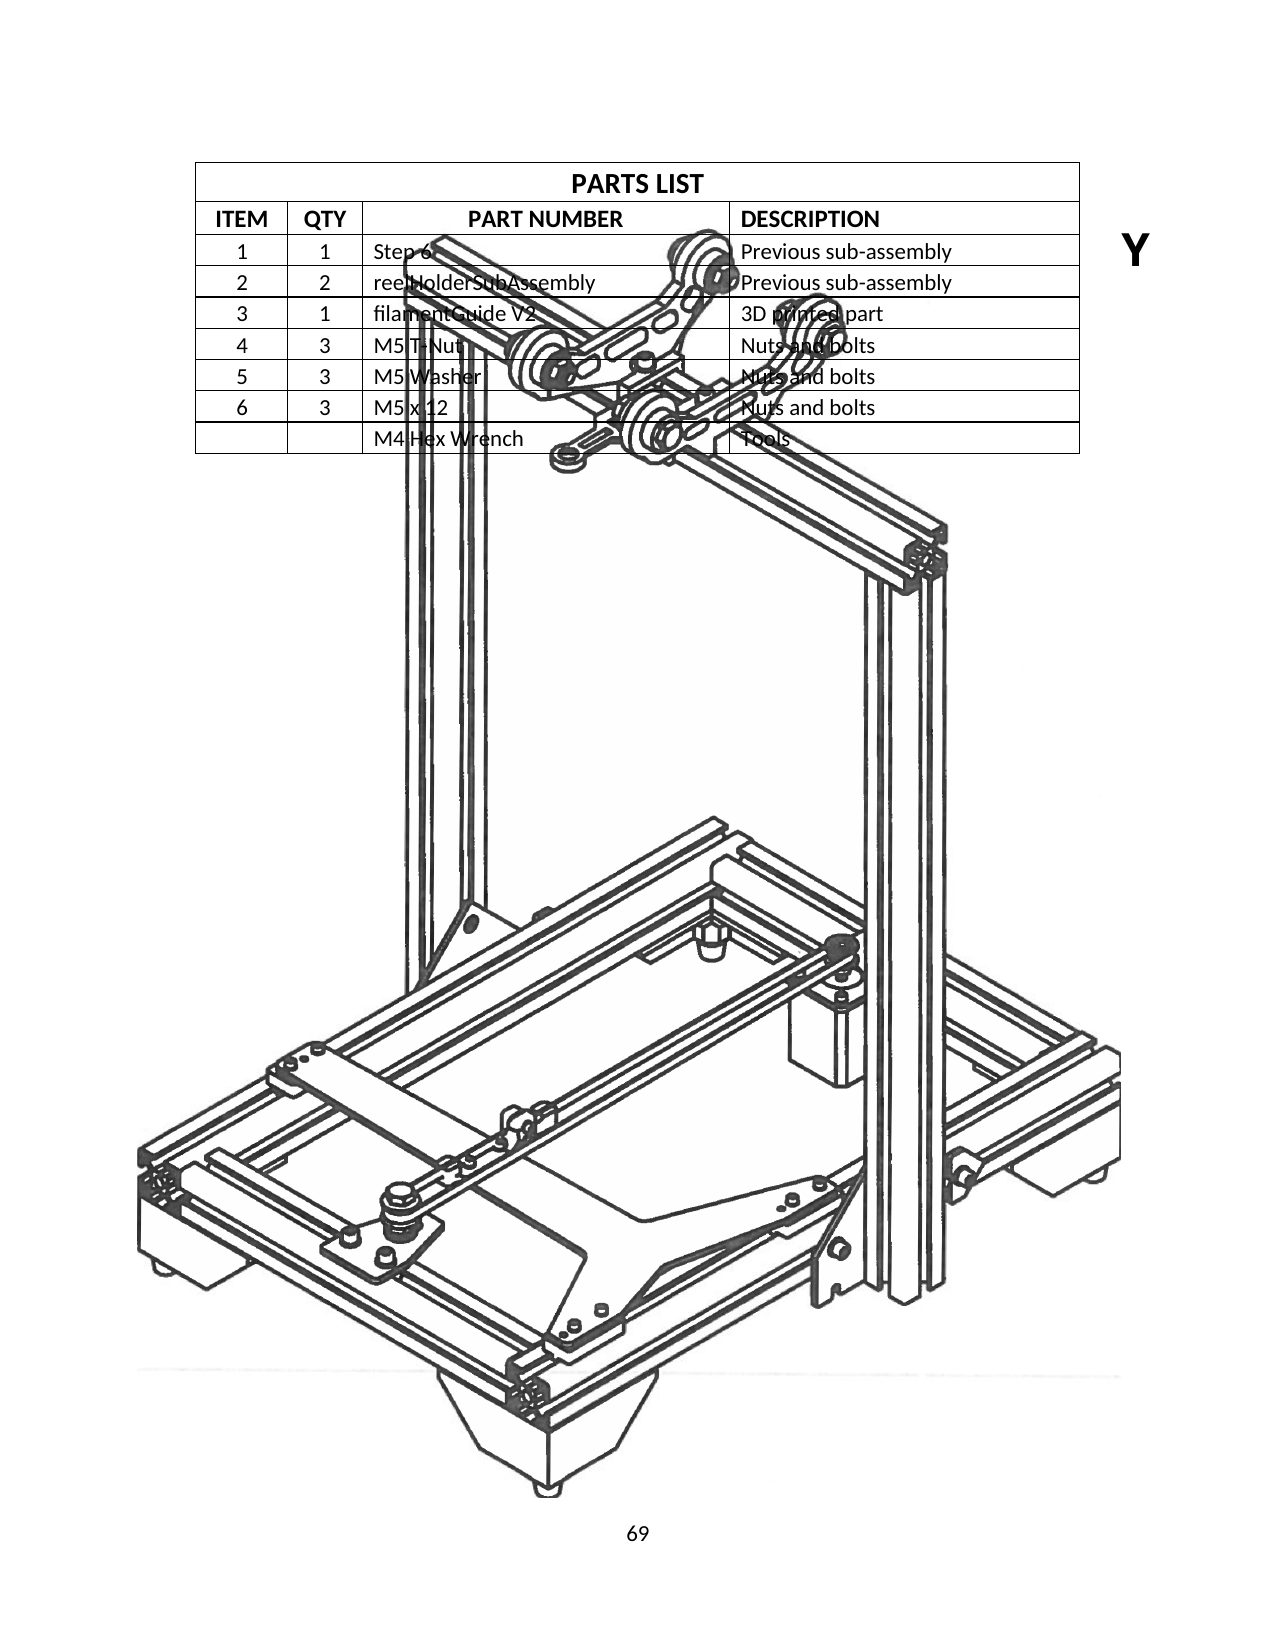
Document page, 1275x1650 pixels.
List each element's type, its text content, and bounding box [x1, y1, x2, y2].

table_cell 6 [196, 391, 287, 421]
table_cell [196, 423, 287, 453]
table_cell Step 6 [363, 235, 729, 265]
table_cell Nuts and bolts [730, 360, 1079, 390]
table_header PARTS LIST [196, 163, 1079, 201]
table_cell 1 [288, 298, 362, 328]
table_cell 2 [196, 266, 287, 296]
table_cell 1 [196, 235, 287, 265]
table_cell Tools [730, 423, 1079, 453]
table_cell [288, 423, 362, 453]
table_cell 5 [196, 360, 287, 390]
table_cell 2 [288, 266, 362, 296]
table_cell M4 Hex Wrench [363, 423, 729, 453]
table_cell 3 [196, 298, 287, 328]
table_cell QTY [288, 202, 362, 234]
table_cell 3D printed part [730, 298, 1079, 328]
table_cell 3 [288, 391, 362, 421]
table_cell M5 T-Nut [363, 329, 729, 359]
table_cell 3 [288, 360, 362, 390]
table_cell M5 x 12 [363, 391, 729, 421]
table_cell Previous sub-assembly [730, 266, 1079, 296]
table_cell 1 [288, 235, 362, 265]
table_cell 3 [288, 329, 362, 359]
subtitle Y Stage Assembly [150, 150, 1125, 233]
table_cell reelHolderSubAssembly [363, 266, 729, 296]
table_cell Previous sub-assembly [730, 235, 1079, 265]
table_cell filamentGuide V2 [363, 298, 729, 328]
table_cell 4 [196, 329, 287, 359]
table_cell PART NUMBER [363, 202, 729, 234]
table_cell DESCRIPTION [730, 202, 1079, 234]
picture [136, 227, 1120, 1495]
table_cell Nuts and bolts [730, 391, 1079, 421]
table_cell M5 Washer [363, 360, 729, 390]
table_cell ITEM [196, 202, 287, 234]
table_cell Nuts and bolts [730, 329, 1079, 359]
